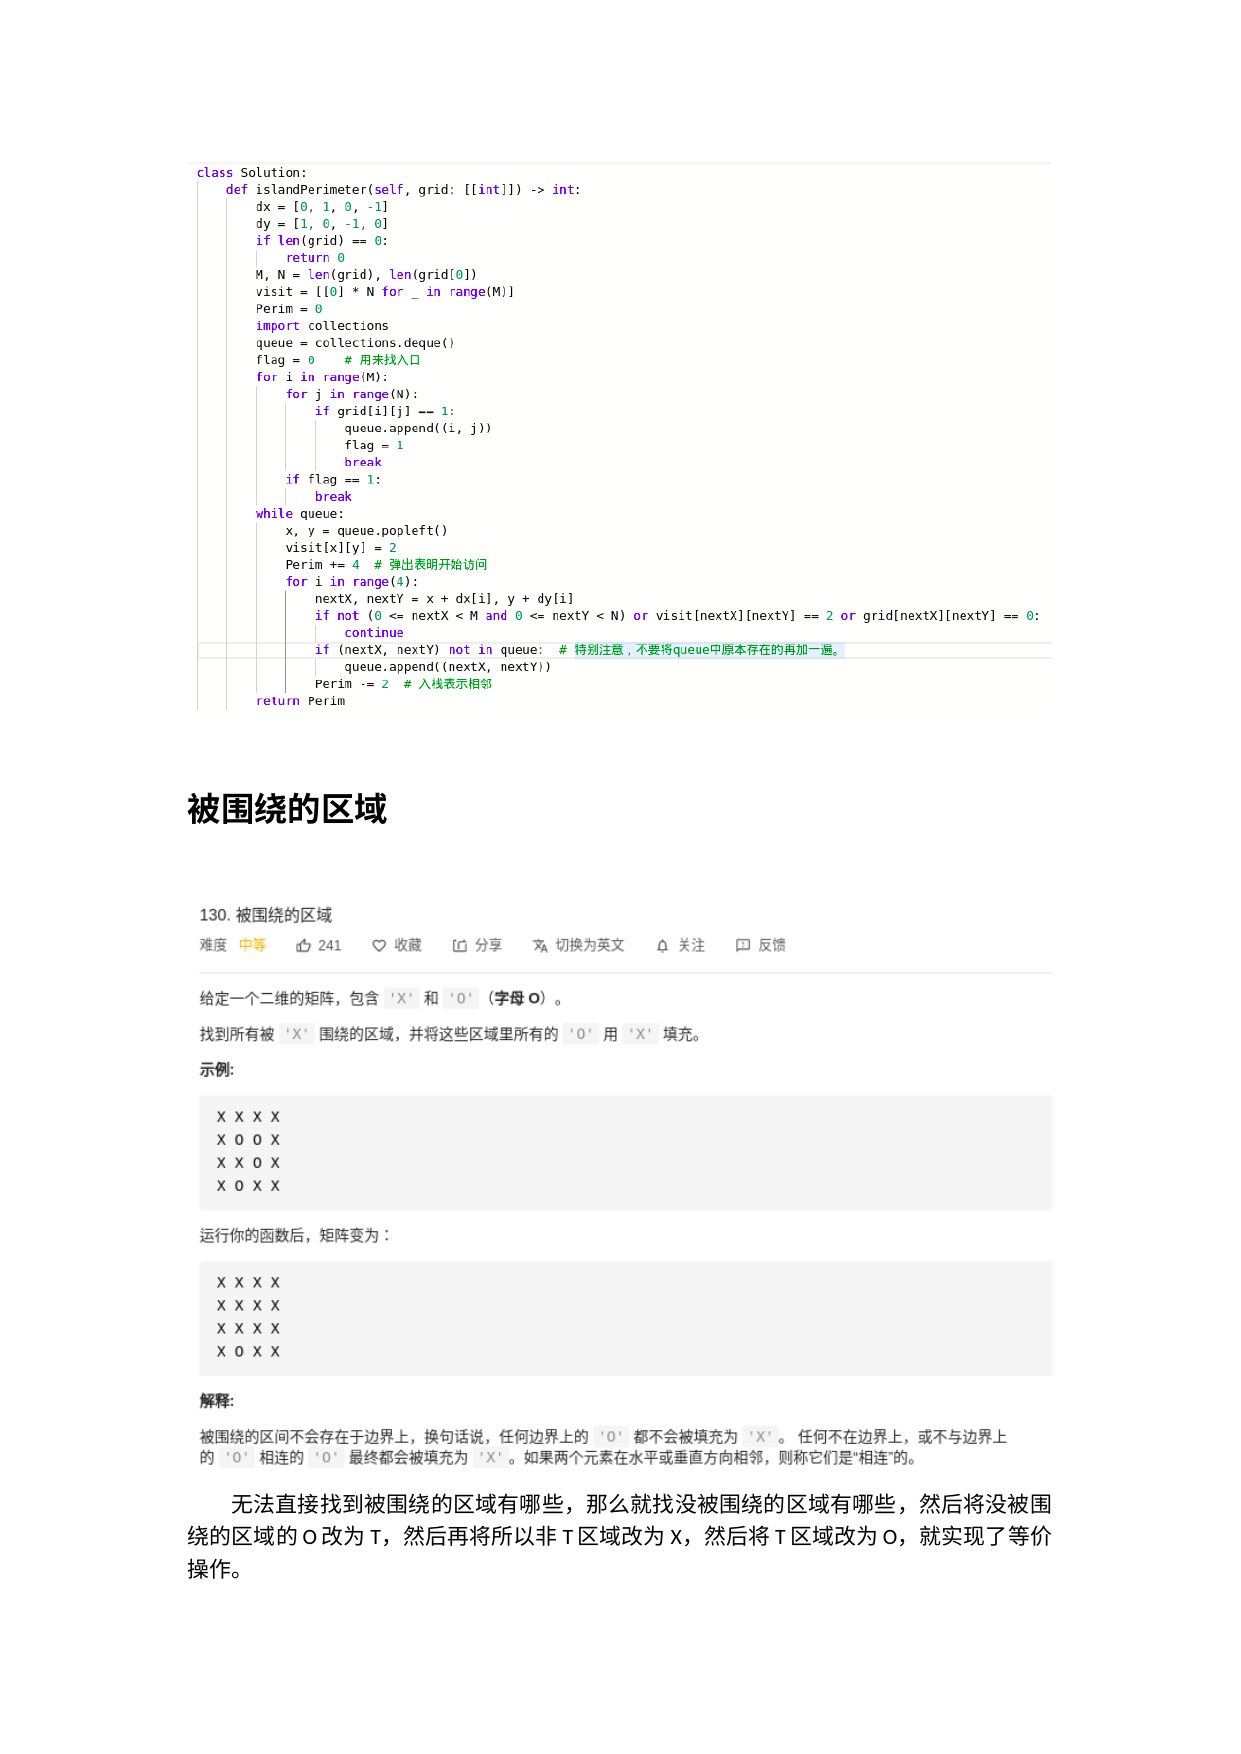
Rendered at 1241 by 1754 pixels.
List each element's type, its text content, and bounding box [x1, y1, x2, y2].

text 无法直接找到被围绕的区域有哪些，那么就找没被围绕的区域有哪些，然后将没被围绕的区域的O改为T，然后再将所以非T区域改为X，然后将T区域改为O，就实现了等价操作。 [187, 1486, 1053, 1584]
subtitle 被围绕的区域 [187, 774, 1053, 839]
picture [187, 901, 1053, 1482]
picture [187, 162, 1052, 716]
